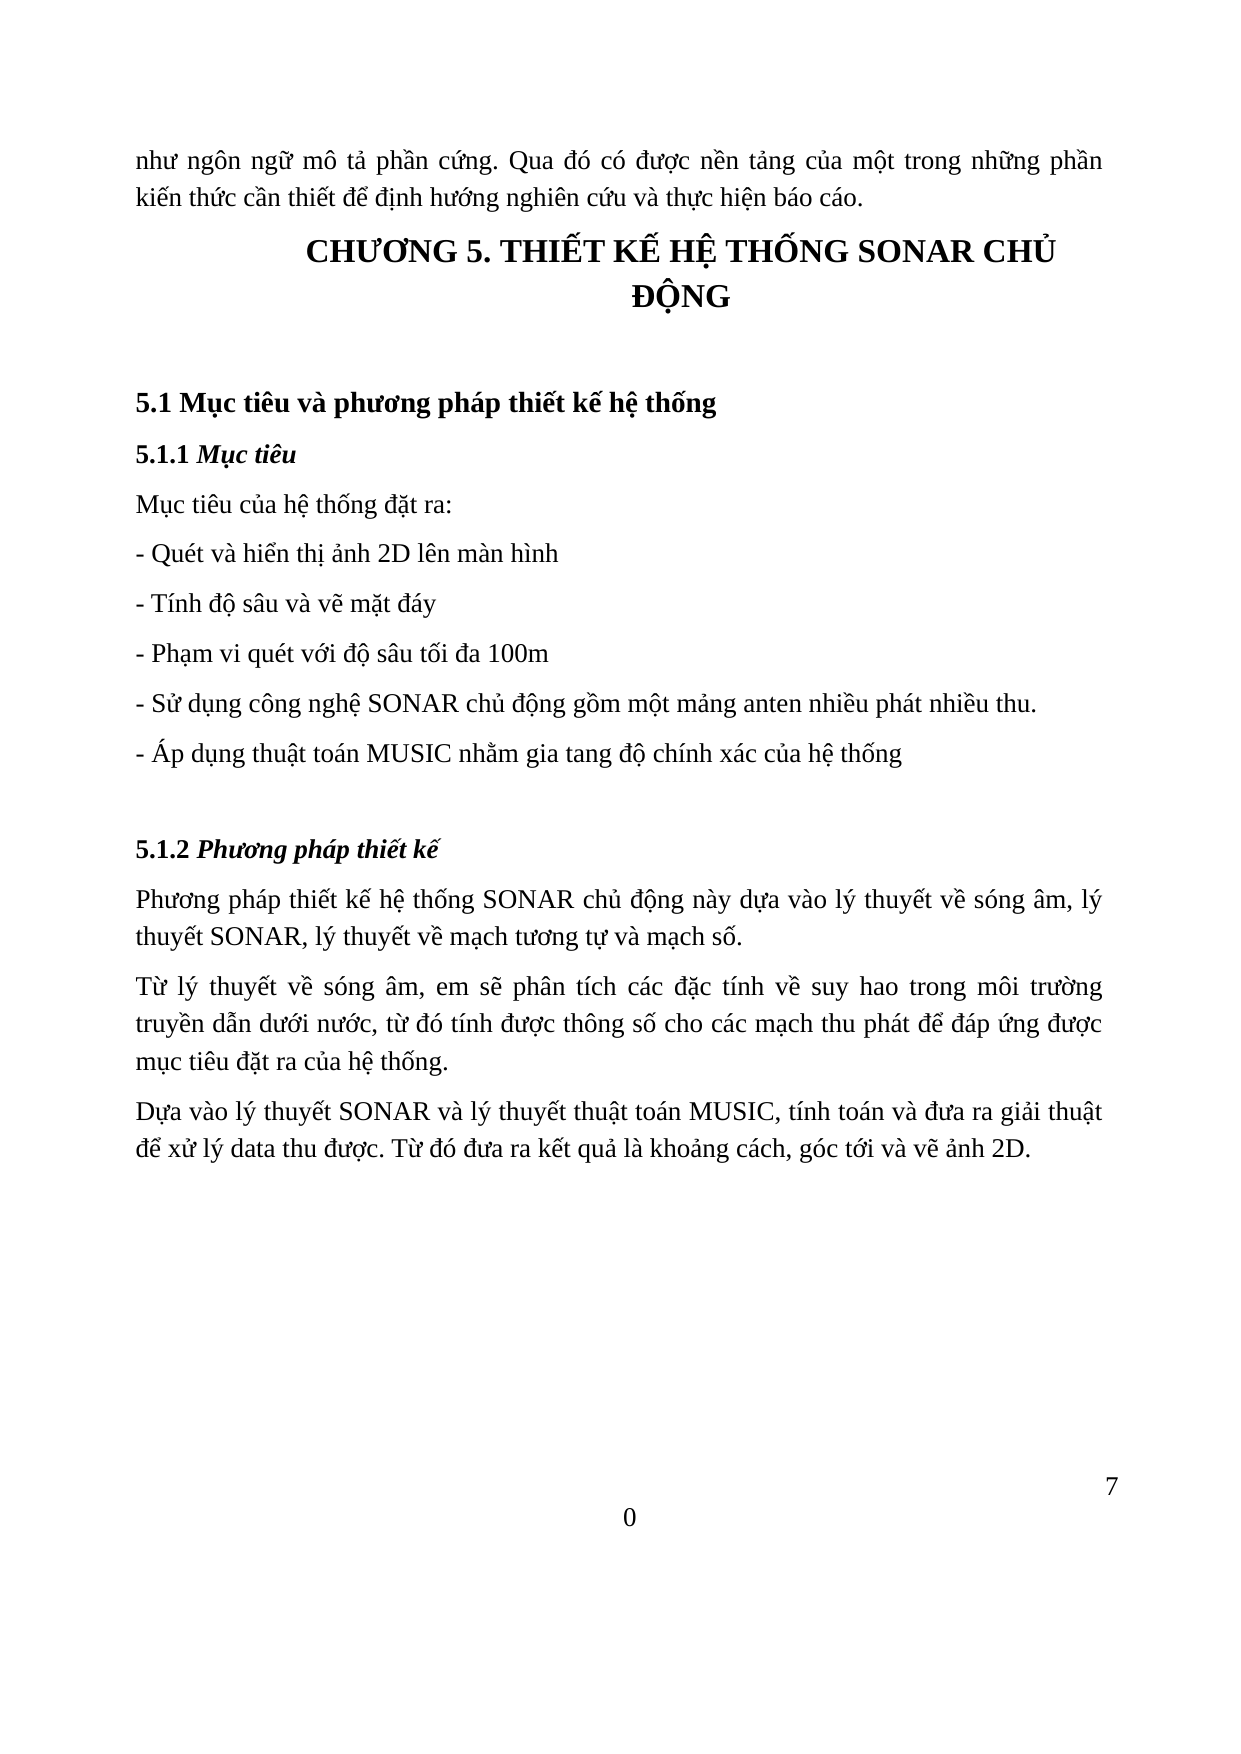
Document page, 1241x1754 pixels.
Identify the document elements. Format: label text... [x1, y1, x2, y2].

subtitle Phương pháp thiết kế [135, 833, 1105, 864]
text - Sử dụng công nghệ SONAR chủ động gồm một mảng anten nhiều phát nhiều thu. [135, 687, 1105, 718]
text - Phạm vi quét với độ sâu tối đa 100m [135, 637, 1105, 668]
subtitle Mục tiêu và phương pháp thiết kế hệ thống [135, 385, 1105, 419]
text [135, 144, 1105, 212]
text - Áp dụng thuật toán MUSIC nhằm gia tang độ chính xác của hệ thống [135, 737, 1105, 768]
text - Quét và hiển thị ảnh 2D lên màn hình [135, 537, 1105, 569]
text Từ lý thuyết về sóng âm, em sẽ phân tích các đặc tính về suy hao trong môi trường truyền dẫn dưới nước, từ đó tính được thông số cho các mạch thu phát để đáp ứng được mục tiêu đặt ra của hệ thống. [135, 970, 1105, 1076]
text Phương pháp thiết kế hệ thống SONAR chủ động này dựa vào lý thuyết về sóng âm, lý thuyết SONAR, lý thuyết về mạch tương tự và mạch số. [135, 883, 1105, 952]
subtitle THIẾT KẾ HỆ THỐNG SONAR CHỦ ĐỘNG [257, 231, 1105, 315]
subtitle Mục tiêu [135, 438, 1105, 469]
text Dựa vào lý thuyết SONAR và lý thuyết thuật toán MUSIC, tính toán và đưa ra giải thuật để xử lý data thu được. Từ đó đưa ra kết quả là khoảng cách, góc tới và vẽ ảnh 2D. [135, 1095, 1105, 1163]
text - Tính độ sâu và vẽ mặt đáy [135, 587, 1105, 618]
text Mục tiêu của hệ thống đặt ra: [135, 488, 1105, 519]
